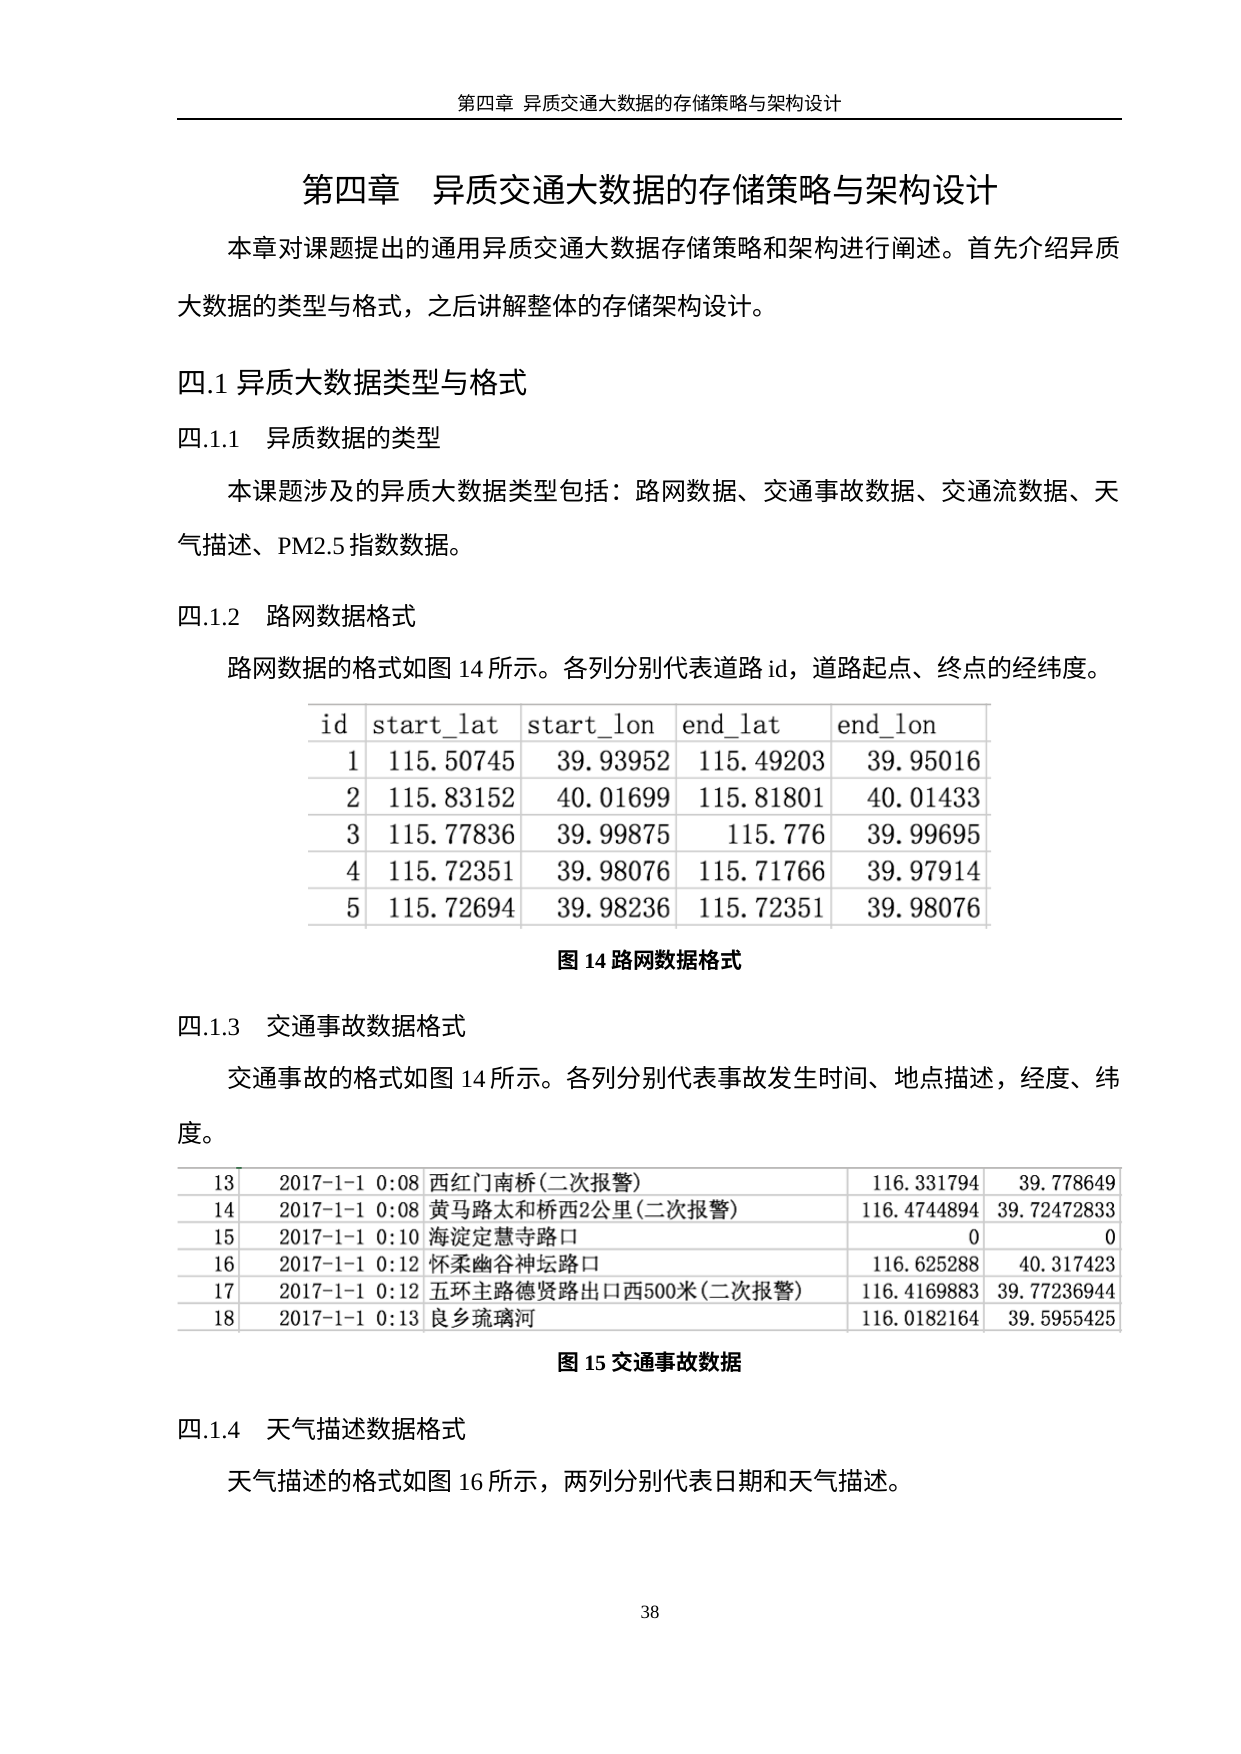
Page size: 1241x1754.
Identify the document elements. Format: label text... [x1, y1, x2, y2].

text 交通事故的格式如图 14所示。各列分别代表事故发生时间、地点描述，经度、纬度。 [177, 1059, 1122, 1149]
text 天气描述数据格式 [177, 1409, 1122, 1445]
text 异质数据的类型 [177, 419, 1122, 455]
text 交通事故数据格式 [177, 1006, 1122, 1043]
text 异质大数据类型与格式 [177, 360, 1122, 402]
text 图 14 路网数据格式 [177, 943, 1122, 974]
text 本课题涉及的异质大数据类型包括：路网数据、交通事故数据、交通流数据、天气描述、PM2.5指数数据。 [177, 471, 1122, 562]
picture [177, 1167, 1123, 1333]
text 路网数据的格式如图 14所示。各列分别代表道路id，道路起点、终点的经纬度。 [177, 649, 1122, 685]
text 路网数据格式 [177, 596, 1122, 632]
text 图 15 交通事故数据 [177, 1345, 1122, 1377]
text 天气描述的格式如图 16所示，两列分别代表日期和天气描述。 [177, 1462, 1122, 1498]
text 异质交通大数据的存储策略与架构设计 [177, 164, 1122, 212]
text 本章对课题提出的通用异质交通大数据存储策略和架构进行阐述。首先介绍异质大数据的类型与格式，之后讲解整体的存储架构设计。 [177, 228, 1122, 323]
picture [308, 703, 992, 929]
